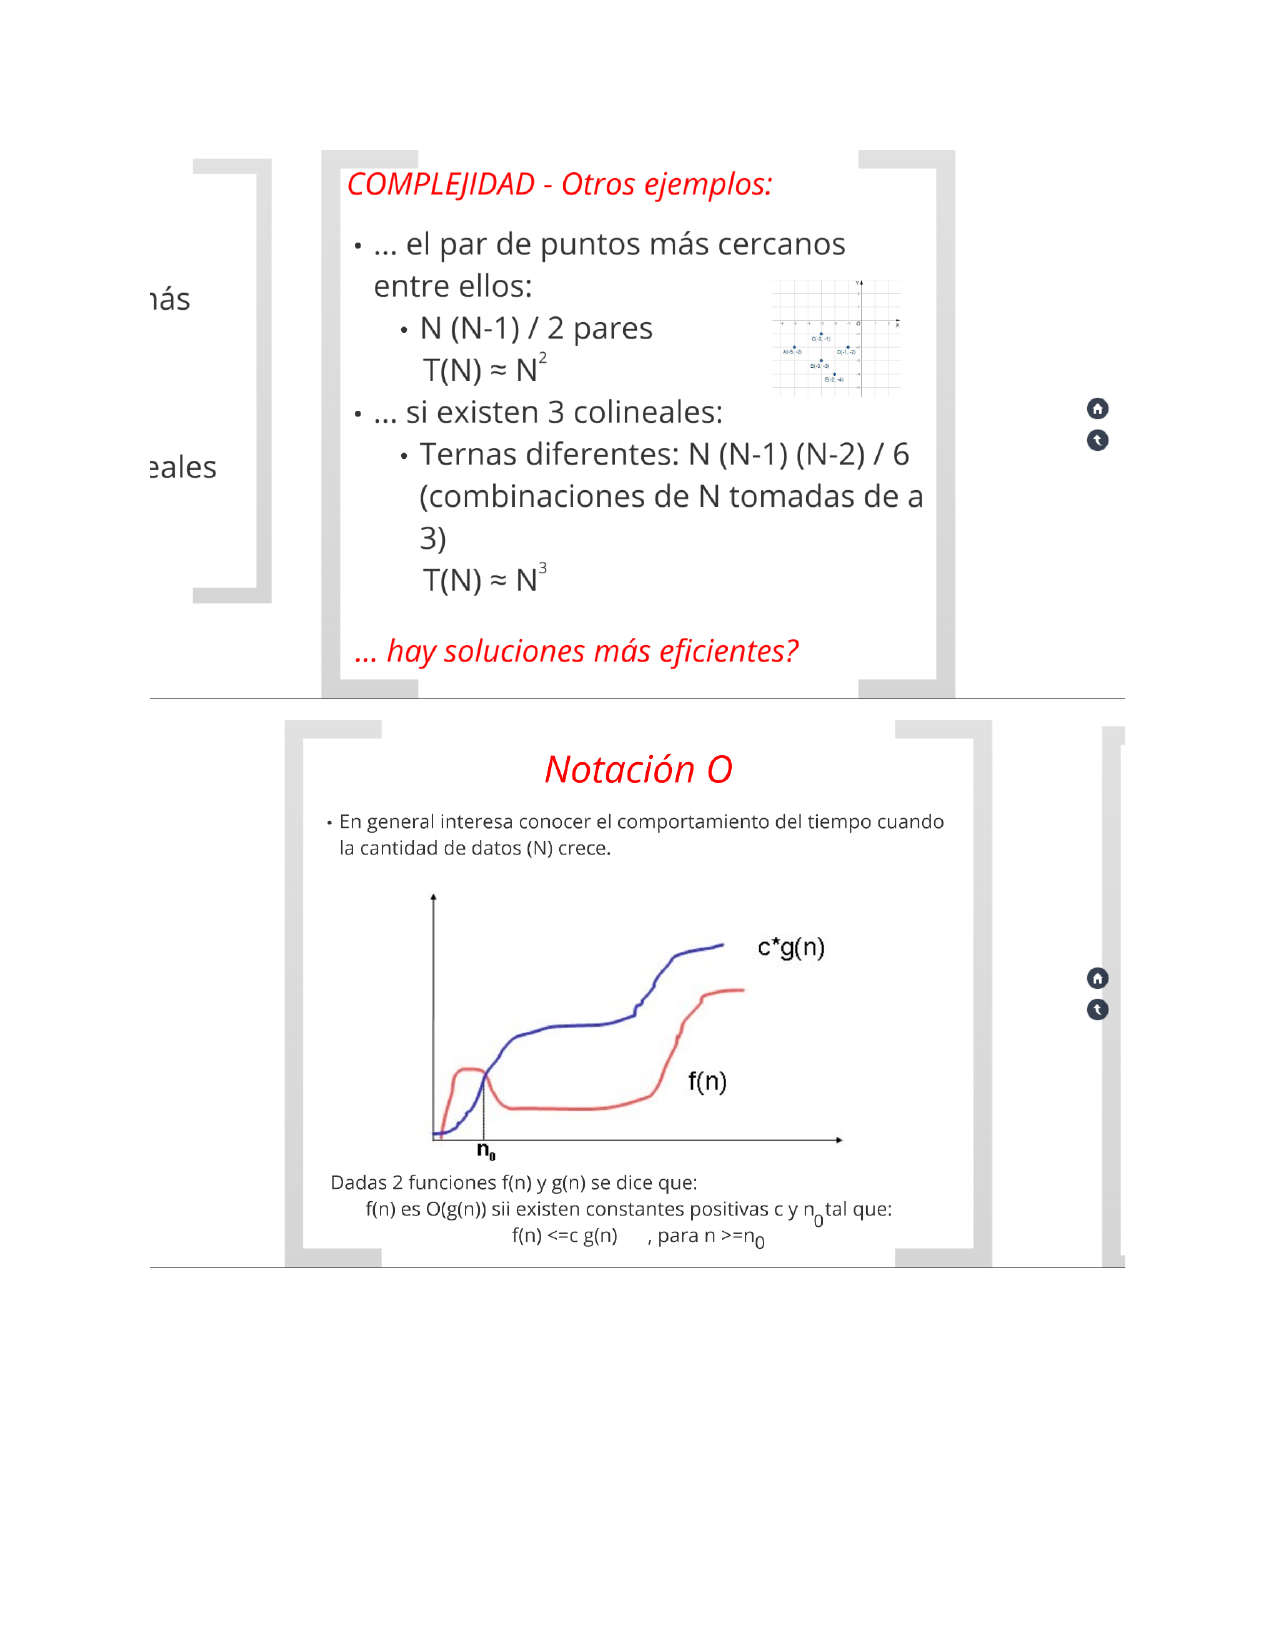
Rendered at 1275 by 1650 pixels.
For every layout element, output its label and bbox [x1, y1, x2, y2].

picture [150, 720, 1125, 1268]
picture [150, 150, 1125, 699]
